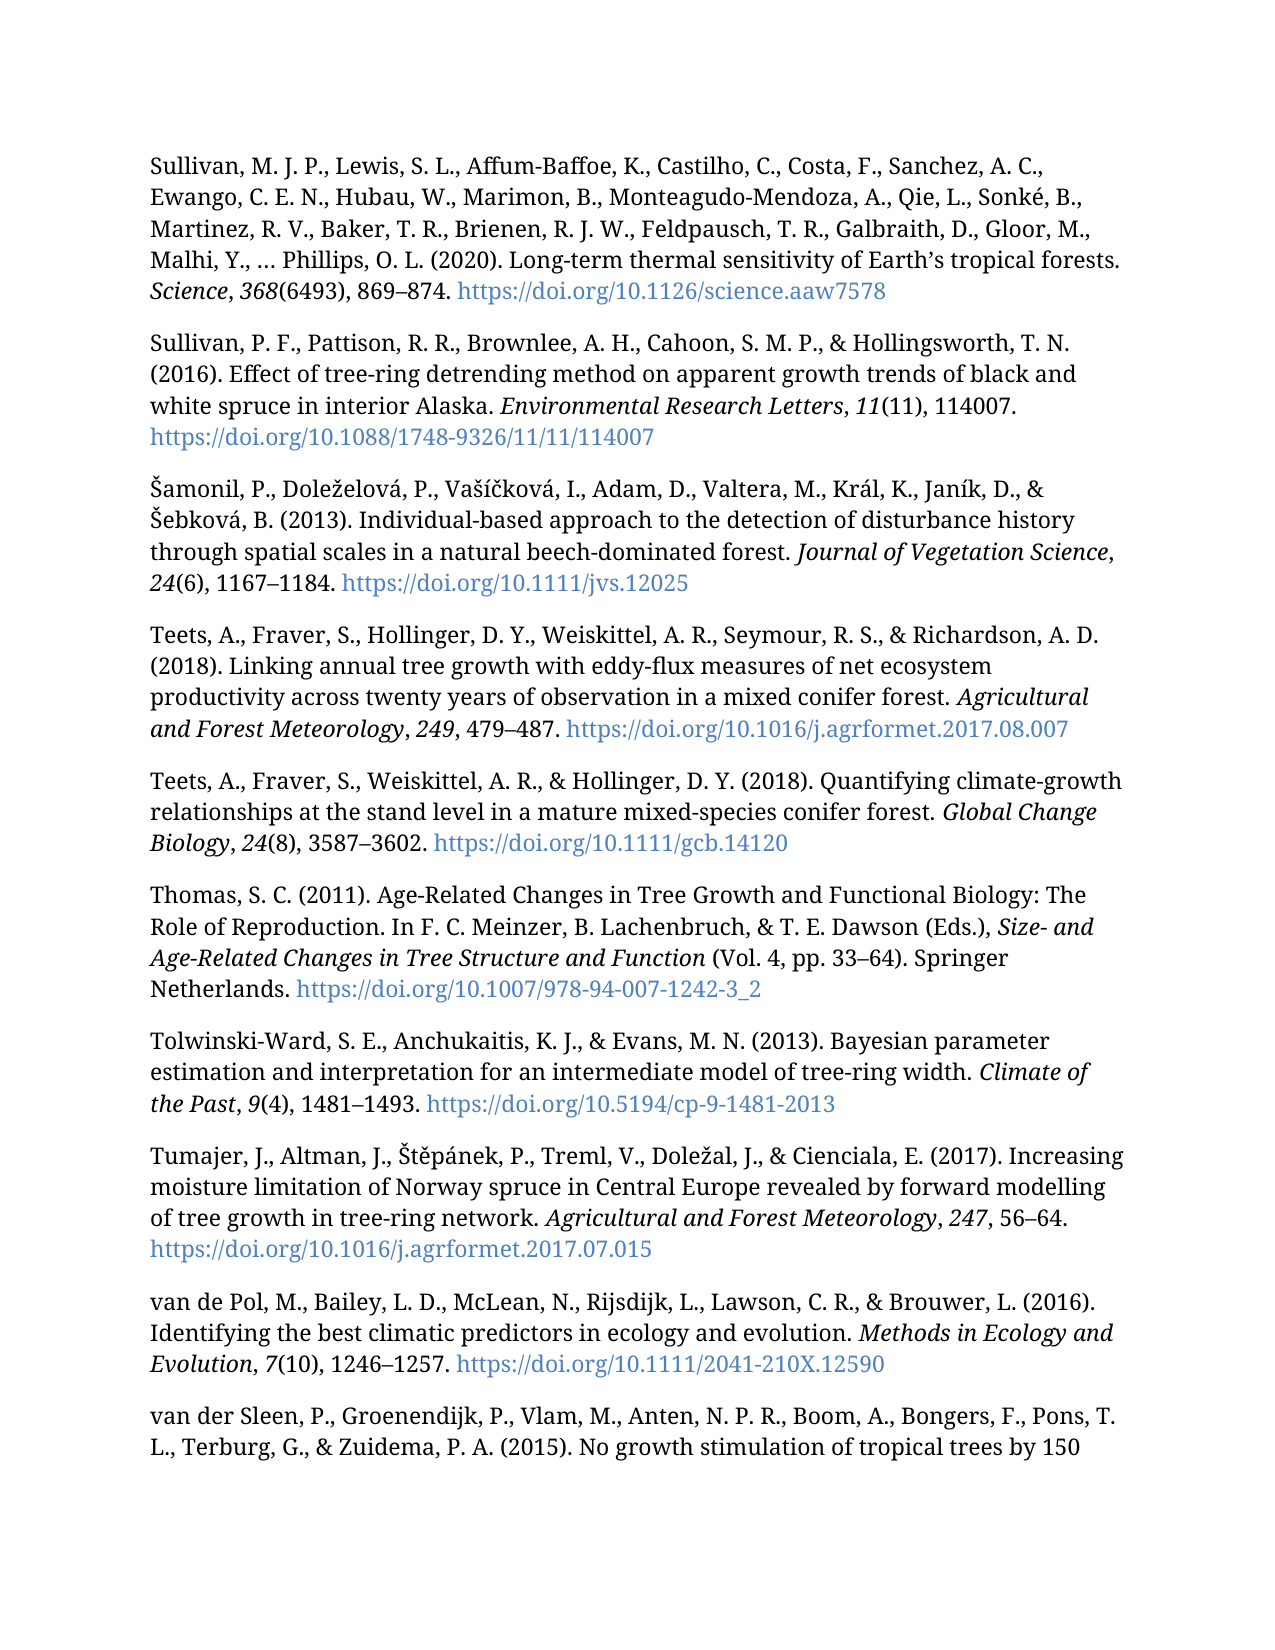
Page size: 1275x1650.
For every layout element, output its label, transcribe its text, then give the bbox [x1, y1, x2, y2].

text Šamonil, P., Doleželová, P., Vašíčková, I., Adam, D., Valtera, M., Král, K., Janík, D., & Šebková, B. (2013). Individual-based approach to the detection of disturbance history through spatial scales in a natural beech-dominated forest. Journal of Vegetation Science, 24(6), 1167–1184. https://doi.org/10.1111/jvs.12025 [150, 473, 1125, 598]
text Thomas, S. C. (2011). Age-Related Changes in Tree Growth and Functional Biology: The Role of Reproduction. In F. C. Meinzer, B. Lachenbruch, & T. E. Dawson (Eds.), Size- and Age-Related Changes in Tree Structure and Function (Vol. 4, pp. 33–64). Springer Netherlands. https://doi.org/10.1007/978-94-007-1242-3_2 [150, 879, 1125, 1004]
text Teets, A., Fraver, S., Hollinger, D. Y., Weiskittel, A. R., Seymour, R. S., & Richardson, A. D. (2018). Linking annual tree growth with eddy-flux measures of net ecosystem productivity across twenty years of observation in a mixed conifer forest. Agricultural and Forest Meteorology, 249, 479–487. https://doi.org/10.1016/j.agrformet.2017.08.007 [150, 619, 1125, 744]
text Tumajer, J., Altman, J., Štěpánek, P., Treml, V., Doležal, J., & Cienciala, E. (2017). Increasing moisture limitation of Norway spruce in Central Europe revealed by forward modelling of tree growth in tree-ring network. Agricultural and Forest Meteorology, 247, 56–64. https://doi.org/10.1016/j.agrformet.2017.07.015 [150, 1139, 1125, 1264]
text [150, 1400, 1125, 1462]
text Teets, A., Fraver, S., Weiskittel, A. R., & Hollinger, D. Y. (2018). Quantifying climate-growth relationships at the stand level in a mature mixed-species conifer forest. Global Change Biology, 24(8), 3587–3602. https://doi.org/10.1111/gcb.14120 [150, 764, 1125, 858]
text Sullivan, M. J. P., Lewis, S. L., Affum-Baffoe, K., Castilho, C., Costa, F., Sanchez, A. C., Ewango, C. E. N., Hubau, W., Marimon, B., Monteagudo-Mendoza, A., Qie, L., Sonké, B., Martinez, R. V., Baker, T. R., Brienen, R. J. W., Feldpausch, T. R., Galbraith, D., Gloor, M., Malhi, Y., … Phillips, O. L. (2020). Long-term thermal sensitivity of Earth’s tropical forests. Science, 368(6493), 869–874. https://doi.org/10.1126/science.aaw7578 [150, 150, 1125, 306]
text Tolwinski-Ward, S. E., Anchukaitis, K. J., & Evans, M. N. (2013). Bayesian parameter estimation and interpretation for an intermediate model of tree-ring width. Climate of the Past, 9(4), 1481–1493. https://doi.org/10.5194/cp-9-1481-2013 [150, 1025, 1125, 1119]
text Sullivan, P. F., Pattison, R. R., Brownlee, A. H., Cahoon, S. M. P., & Hollingsworth, T. N. (2016). Effect of tree-ring detrending method on apparent growth trends of black and white spruce in interior Alaska. Environmental Research Letters, 11(11), 114007. https://doi.org/10.1088/1748-9326/11/11/114007 [150, 327, 1125, 452]
text van de Pol, M., Bailey, L. D., McLean, N., Rijsdijk, L., Lawson, C. R., & Brouwer, L. (2016). Identifying the best climatic predictors in ecology and evolution. Methods in Ecology and Evolution, 7(10), 1246–1257. https://doi.org/10.1111/2041-210X.12590 [150, 1285, 1125, 1379]
